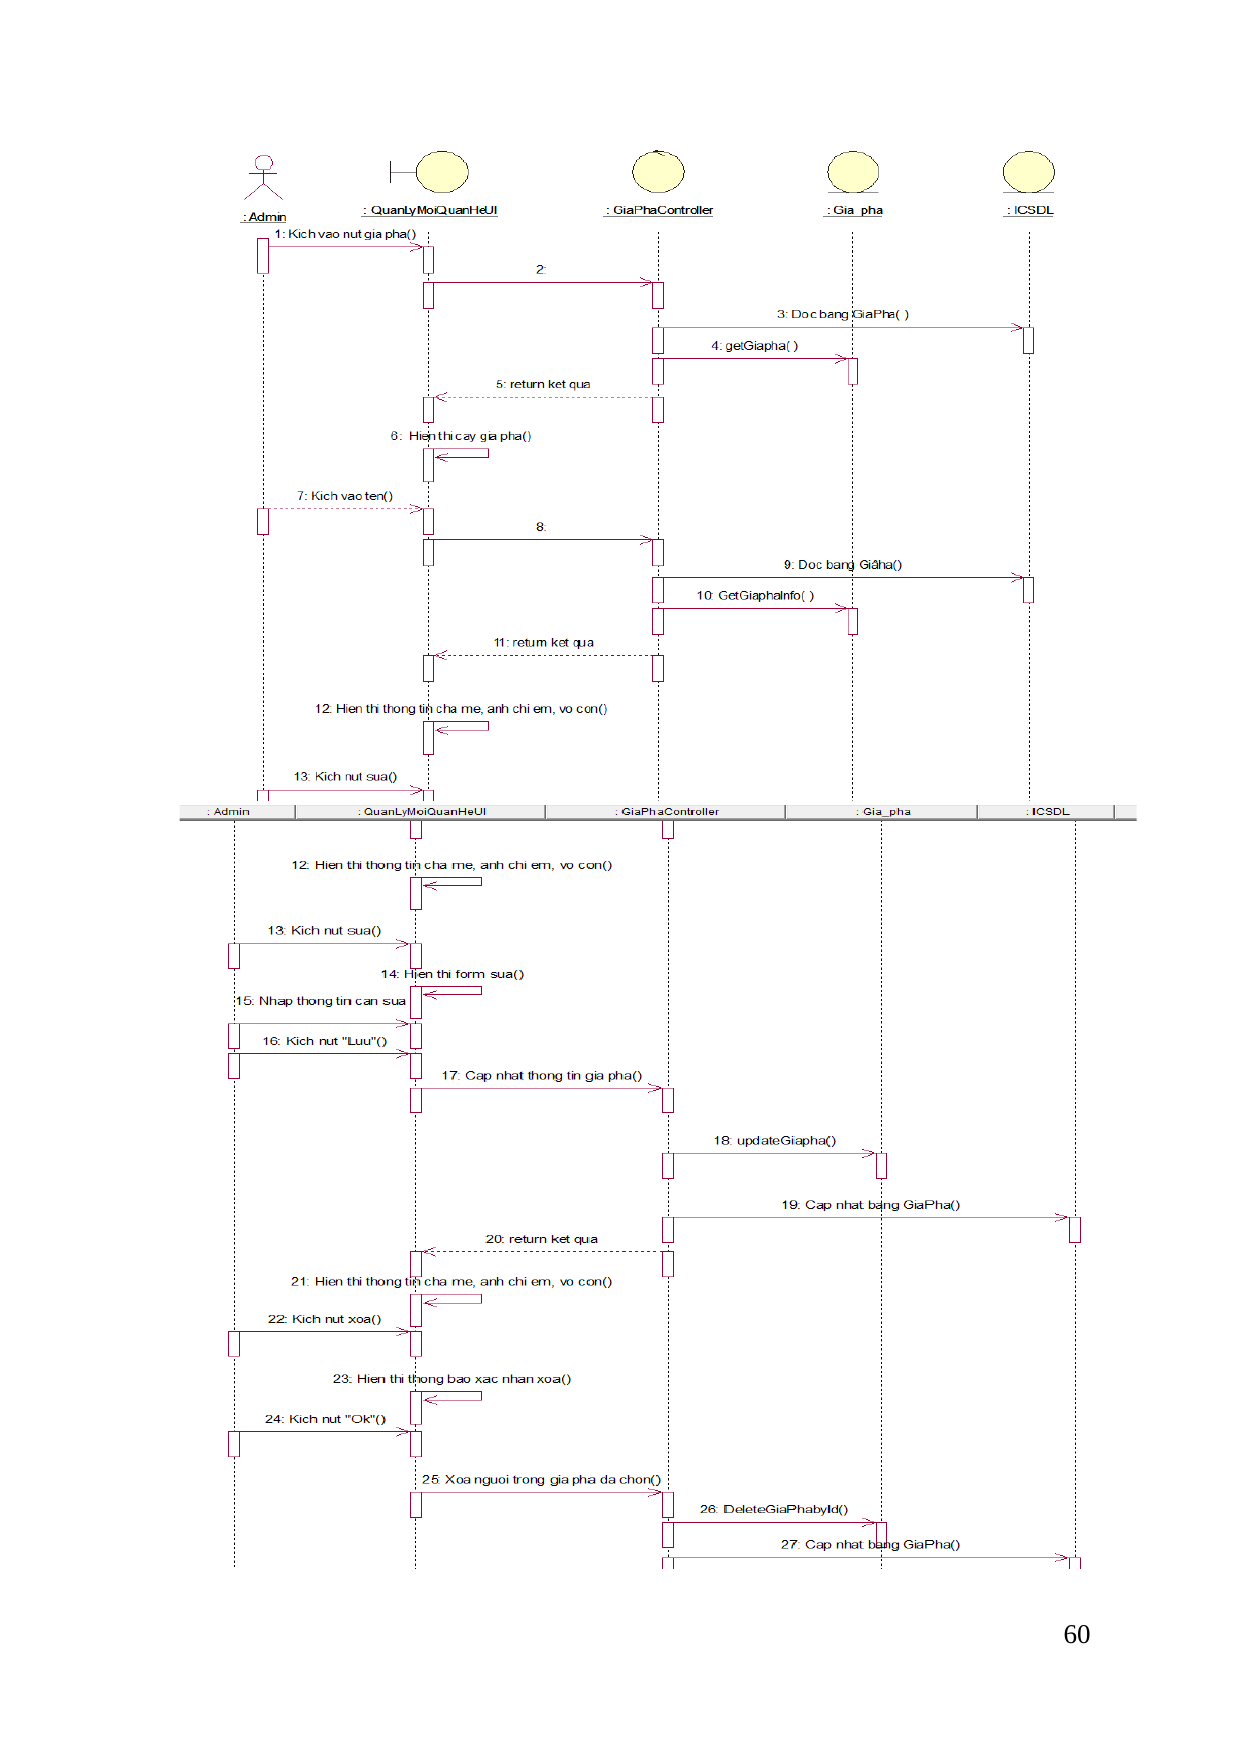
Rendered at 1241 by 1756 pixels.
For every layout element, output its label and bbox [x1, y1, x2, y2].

picture [179, 805, 1137, 1569]
picture [210, 150, 1152, 801]
